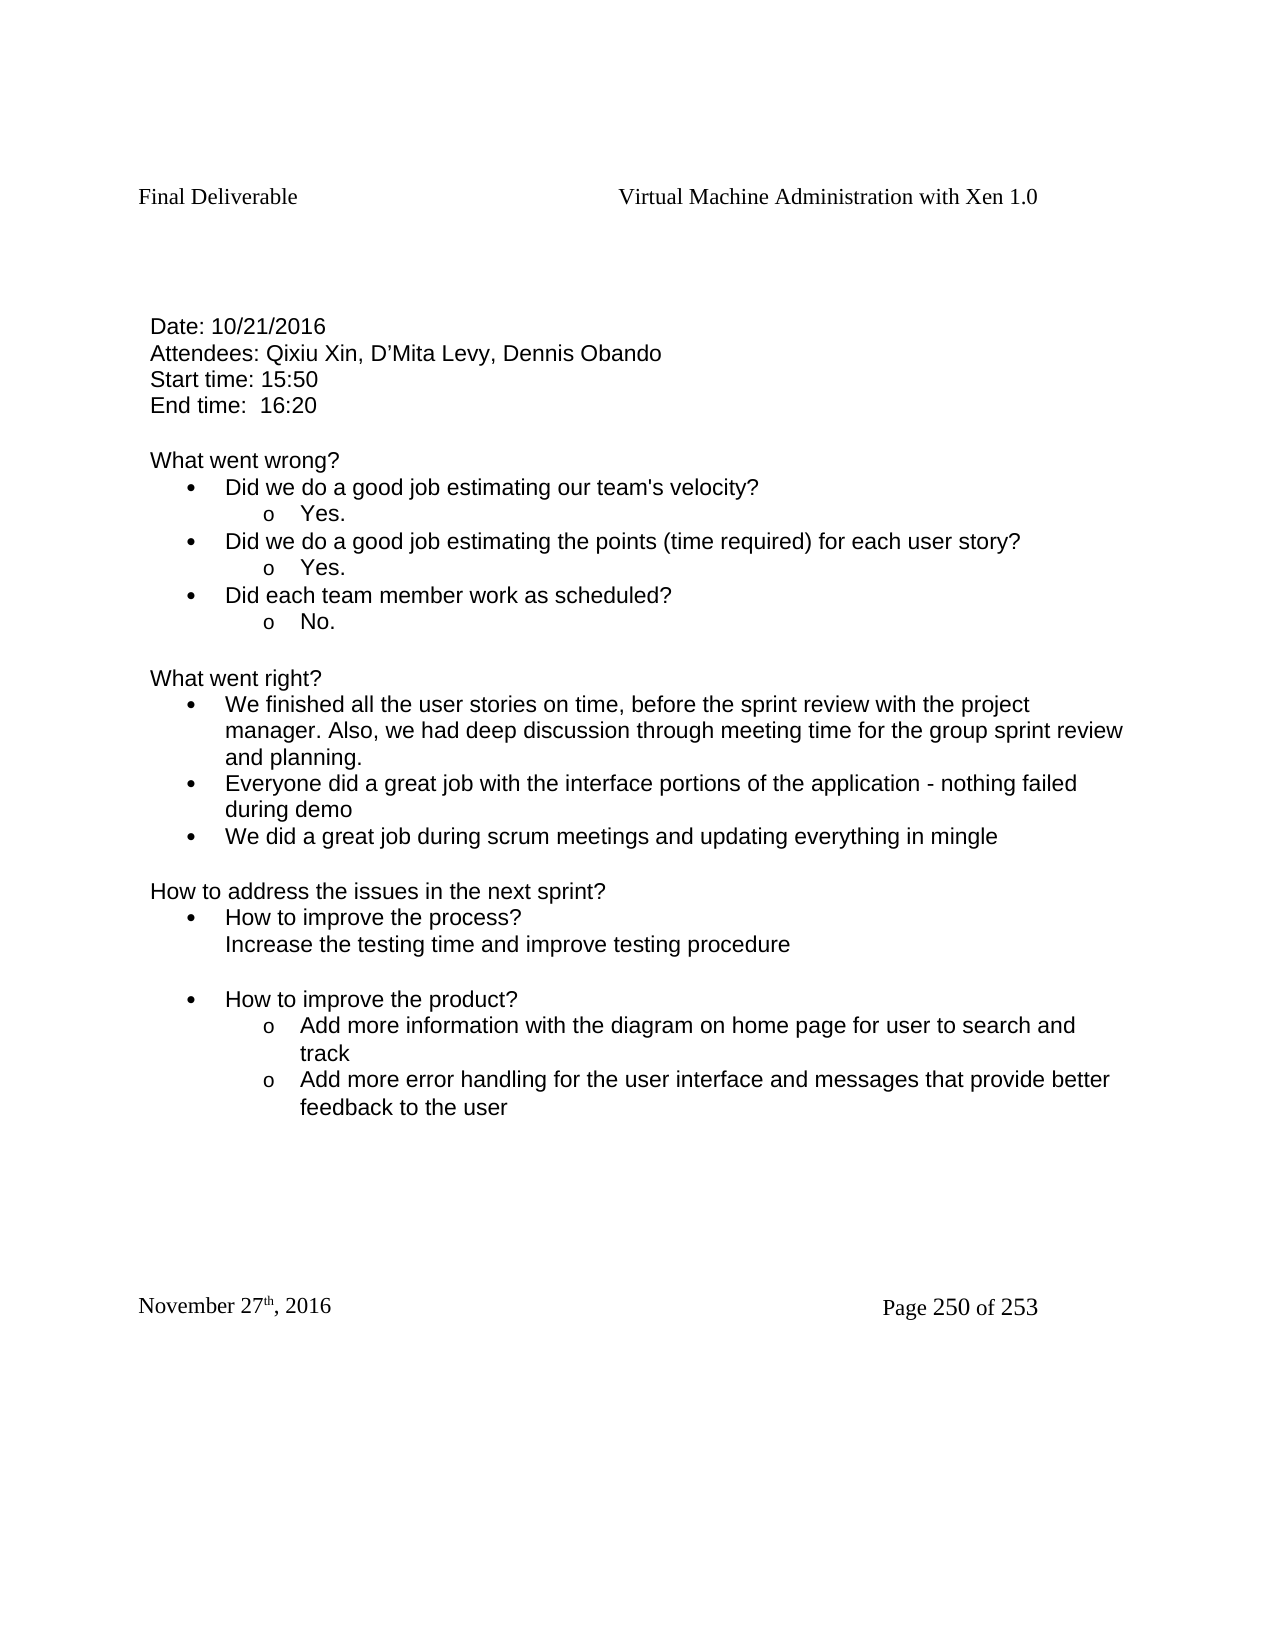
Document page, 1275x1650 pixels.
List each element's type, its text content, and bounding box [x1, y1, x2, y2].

list Did we do a good job estimating the points (time required) for each user story? [187, 528, 1125, 554]
list Yes. [262, 554, 1125, 582]
list Everyone did a great job with the interface portions of the application - nothing failed during demo [187, 770, 1125, 823]
text Increase the testing time and improve testing procedure [225, 931, 1125, 957]
text Start time: 15:50 [150, 366, 1125, 392]
list Add more information with the diagram on home page for user to search and track [262, 1012, 1125, 1066]
text Date: 10/21/2016 [150, 313, 1125, 339]
list We did a great job during scrum meetings and updating everything in mingle [187, 823, 1125, 849]
list How to improve the process? [187, 904, 1125, 931]
list Did we do a good job estimating our team's velocity? [187, 474, 1125, 500]
list Yes. [262, 500, 1125, 528]
text What went right? [150, 664, 1125, 691]
list Add more error handling for the user interface and messages that provide better feedback to the user [262, 1066, 1125, 1120]
text What went wrong? [150, 447, 1125, 474]
list Did each team member work as scheduled? [187, 582, 1125, 608]
text End time: 16:20 [150, 392, 1125, 418]
text How to address the issues in the next sprint? [150, 878, 1125, 904]
list We finished all the user stories on time, before the sprint review with the project manager. Also, we had deep discussion through meeting time for the group sprint review and planning. [187, 691, 1125, 770]
list No. [262, 608, 1125, 636]
list How to improve the product? [187, 986, 1125, 1012]
text Attendees: Qixiu Xin, D’Mita Levy, Dennis Obando [150, 339, 1125, 366]
